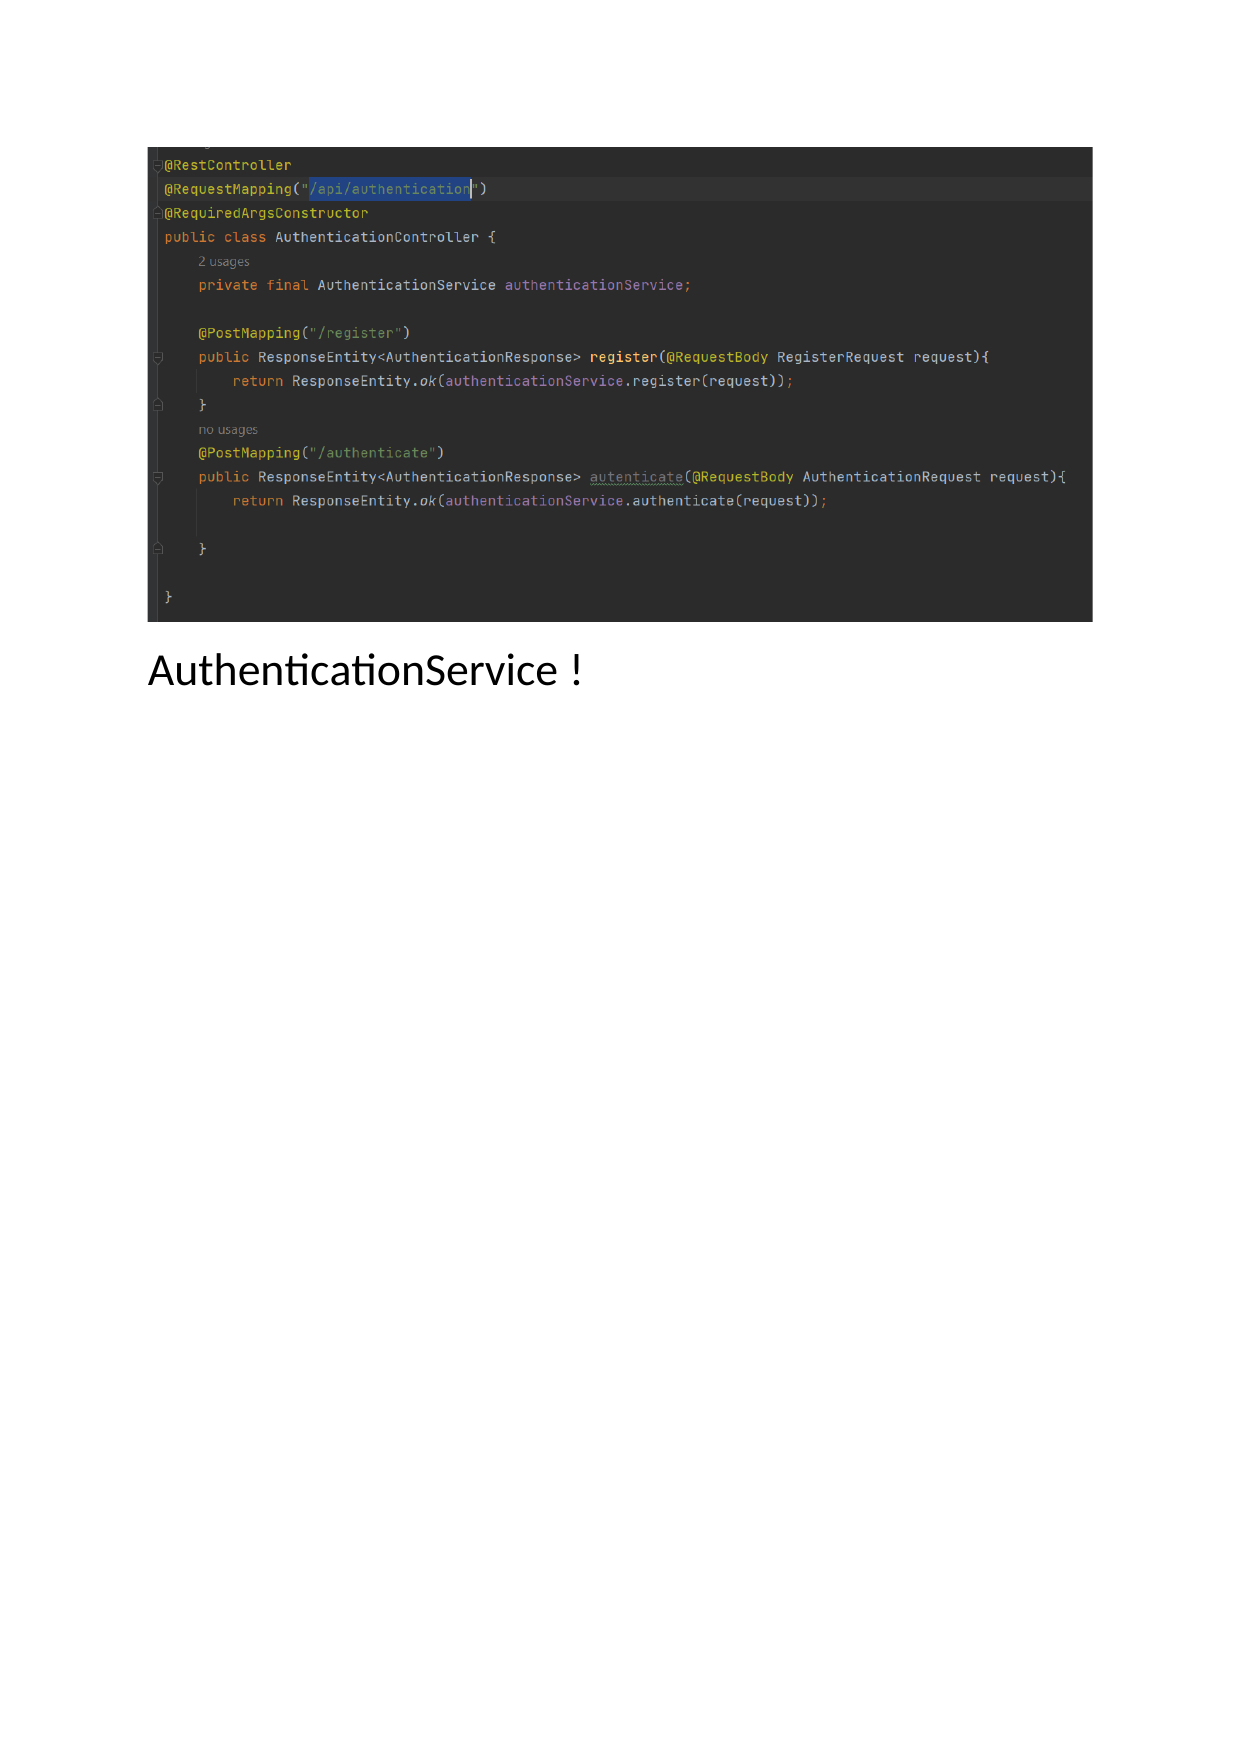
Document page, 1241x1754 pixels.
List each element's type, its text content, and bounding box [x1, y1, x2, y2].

picture [147, 147, 1093, 622]
text AuthenticationService ! [148, 641, 1093, 697]
